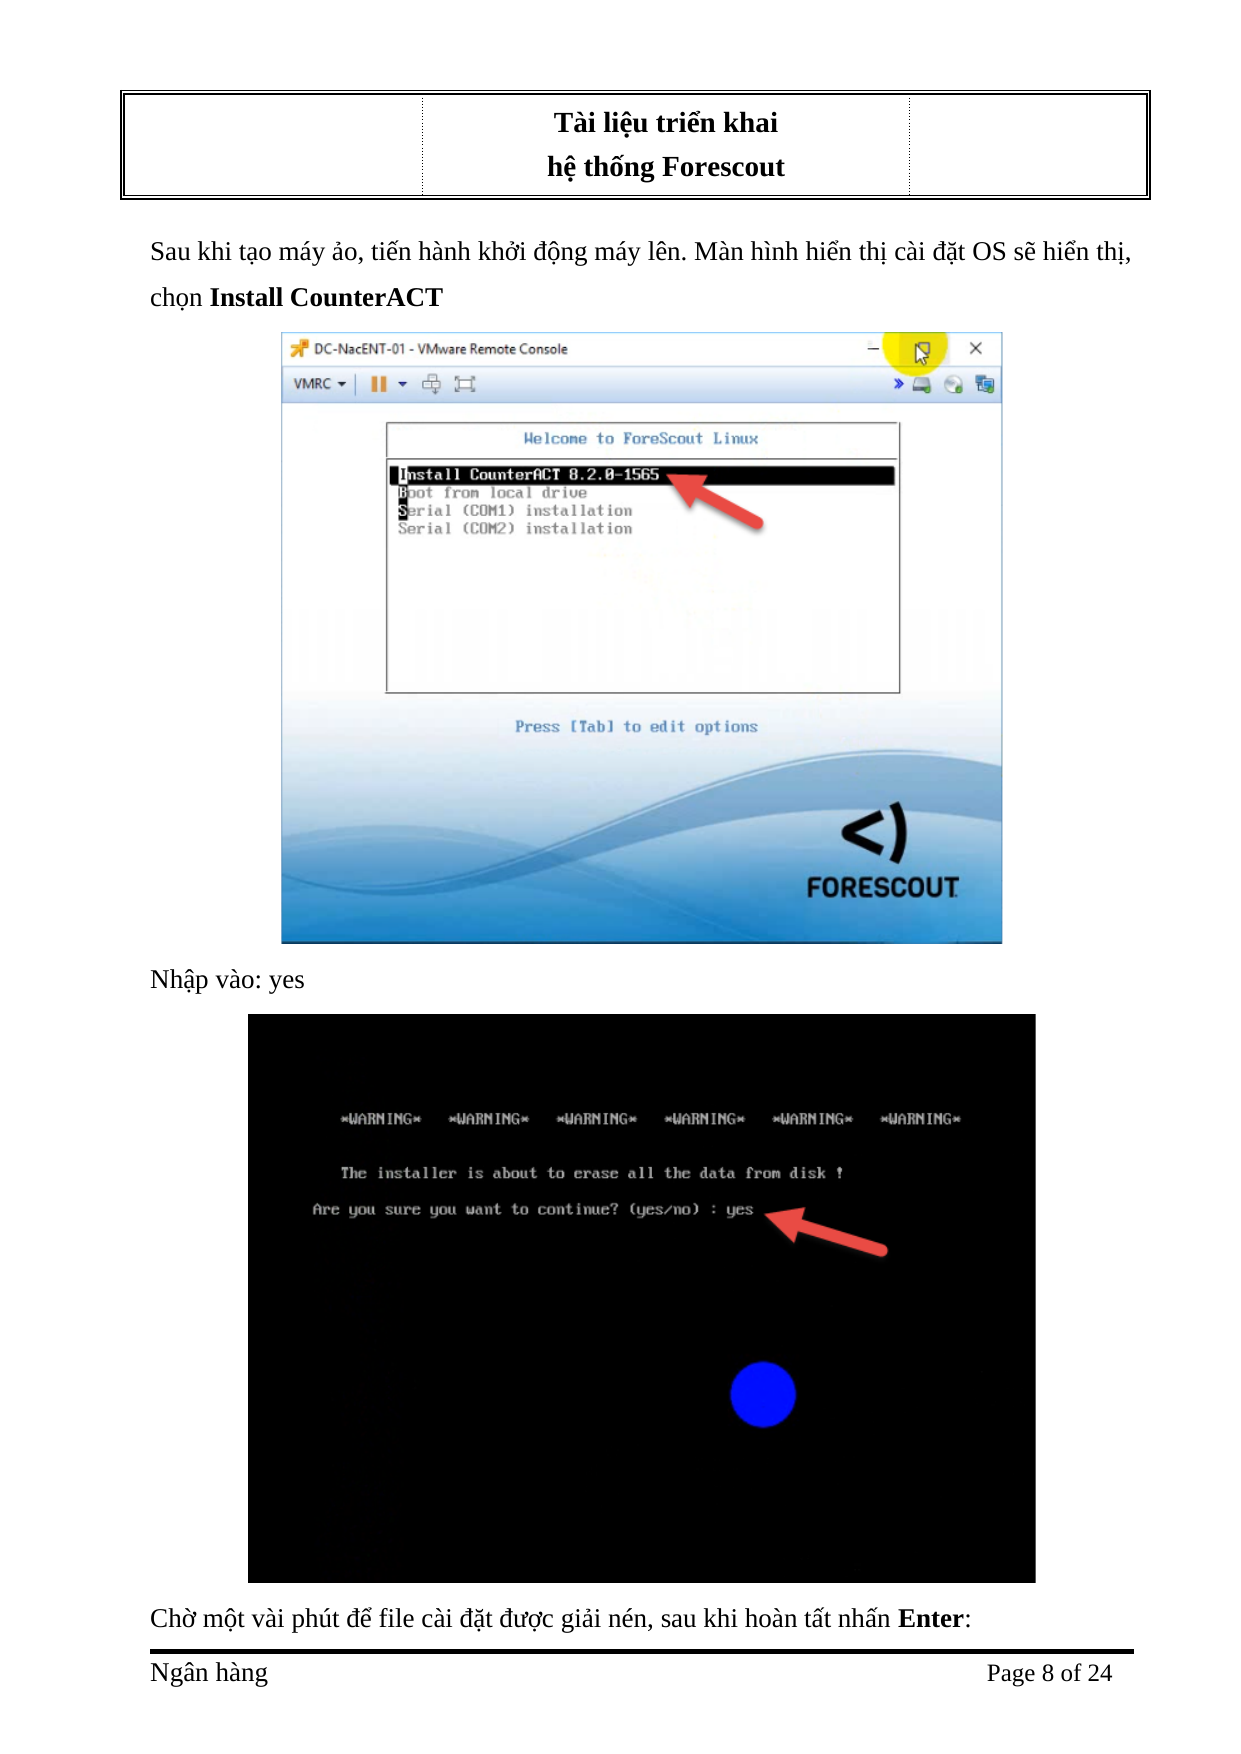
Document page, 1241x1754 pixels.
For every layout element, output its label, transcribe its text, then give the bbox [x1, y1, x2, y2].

picture [281, 332, 1003, 944]
text Chờ một vài phút để file cài đặt được giải nén, sau khi hoàn tất nhấn Enter: [150, 1602, 1134, 1634]
text Nhập vào: yes [150, 963, 1134, 994]
picture [248, 1014, 1036, 1583]
text Sau khi tạo máy ảo, tiến hành khởi động máy lên. Màn hình hiển thị cài đặt OS sẽ hiển thị, chọn Install CounterACT [150, 235, 1134, 313]
